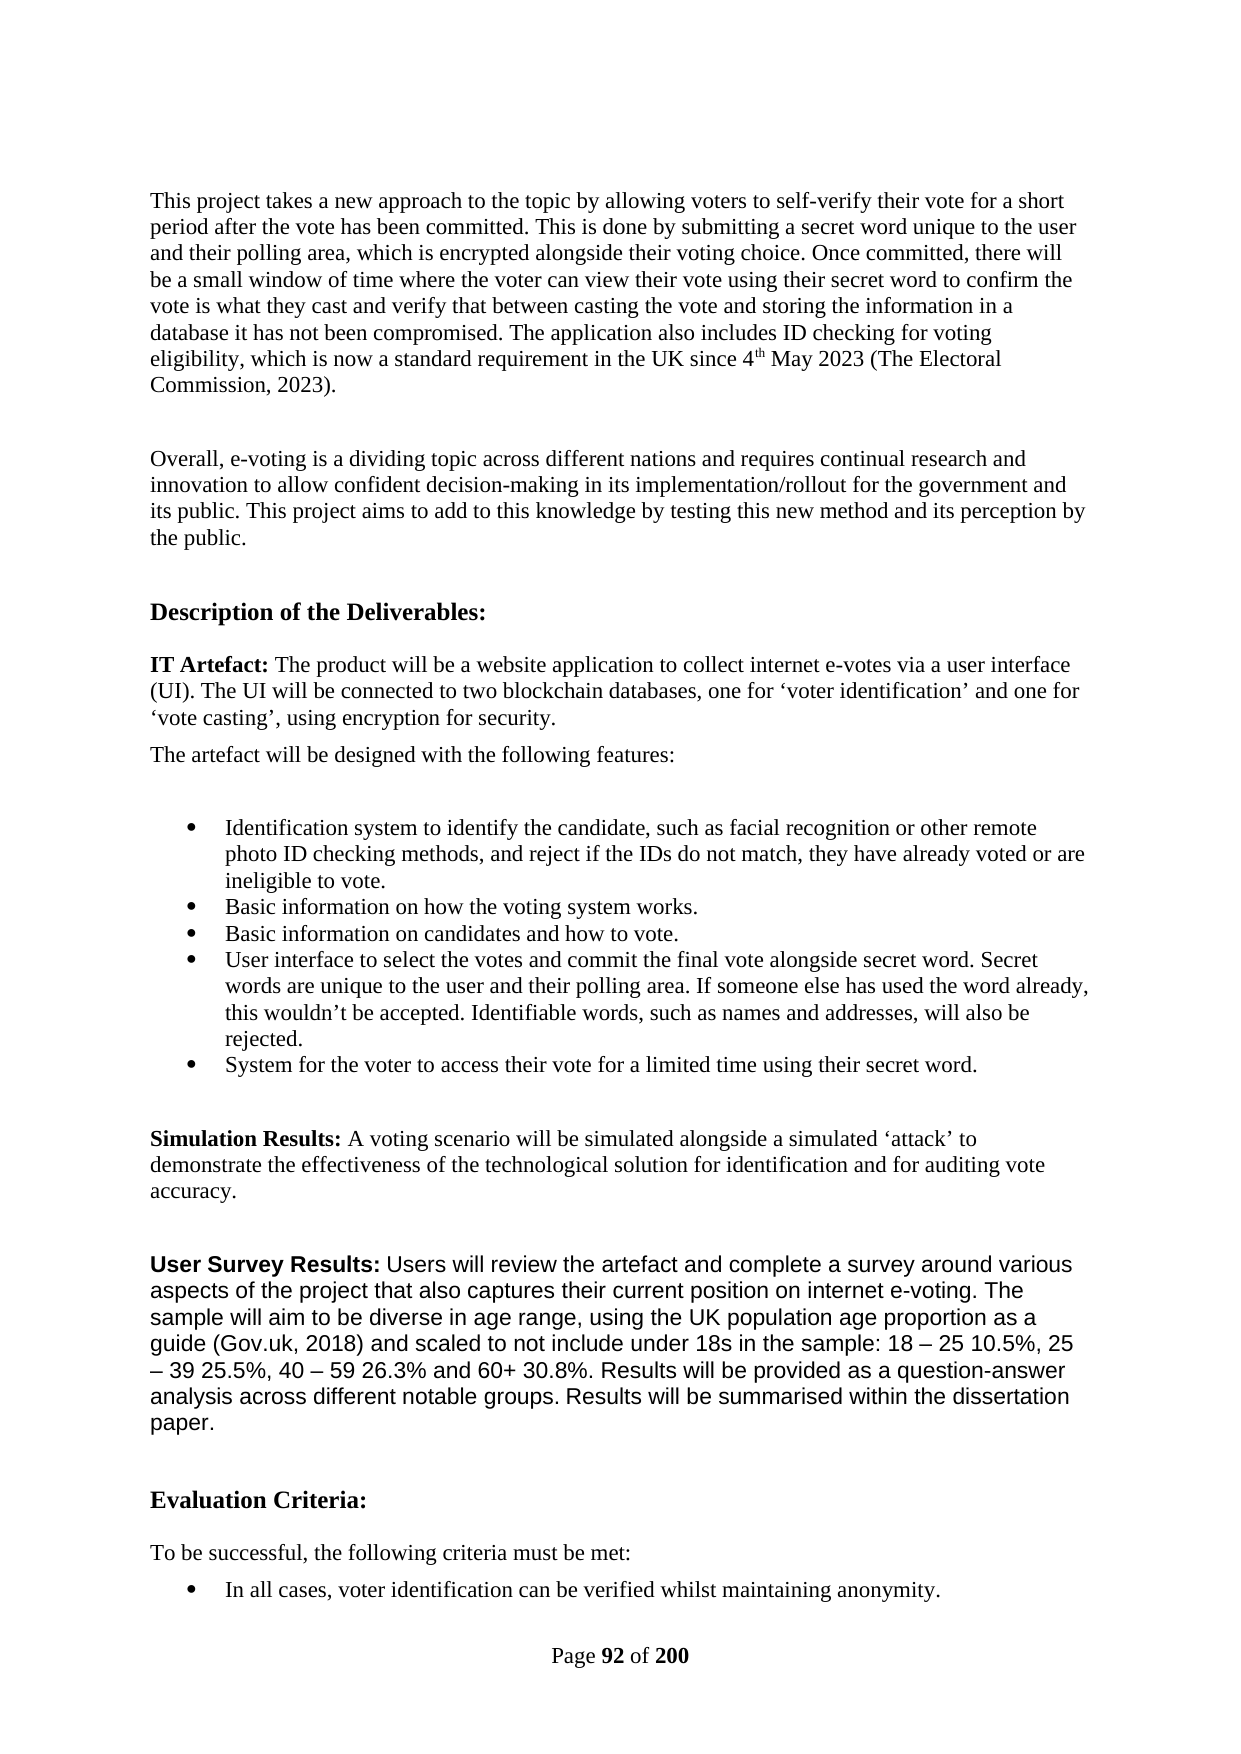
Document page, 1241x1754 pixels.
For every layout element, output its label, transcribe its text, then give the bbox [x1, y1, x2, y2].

list In all cases, voter identification can be verified whilst maintaining anonymity. [187, 1576, 1090, 1602]
list System for the voter to access their vote for a limited time using their secret word. [187, 1051, 1090, 1078]
text Description of the Deliverables: [150, 597, 1090, 626]
text User Survey Results: Users will review the artefact and complete a survey around various aspects of the project that also captures their current position on internet e-voting. The sample will aim to be diverse in age range, using the UK population age proportion as a guide (Gov.uk, 2018) and scaled to not include under 18s in the sample: 18 – 25 10.5%, 25 – 39 25.5%, 40 – 59 26.3% and 60+ 30.8%. Results will be provided as a question-answer analysis across different notable groups. Results will be summarised within the dissertation paper. [150, 1251, 1090, 1436]
text Overall, e-voting is a dividing topic across different nations and requires continual research and innovation to allow confident decision-making in its implementation/rollout for the government and its public. This project aims to add to this knowledge by testing this new method and its perception by the public. [150, 445, 1090, 550]
list Basic information on candidates and how to vote. [187, 919, 1090, 946]
text The artefact will be designed with the following features: [150, 741, 1090, 767]
list Basic information on how the voting system works. [187, 893, 1090, 919]
text Evaluation Criteria: [150, 1485, 1090, 1514]
text To be successful, the following criteria must be met: [150, 1539, 1090, 1565]
list User interface to select the votes and commit the final vote alongside secret word. Secret words are unique to the user and their polling area. If someone else has used the word already, this wouldn’t be accepted. Identifiable words, such as names and addresses, will also be rejected. [187, 946, 1090, 1051]
text IT Artefact: The product will be a website application to collect internet e-votes via a user interface (UI). The UI will be connected to two blockchain databases, one for ‘voter identification’ and one for ‘vote casting’, using encryption for security. [150, 651, 1090, 730]
text This project takes a new approach to the topic by allowing voters to self-verify their vote for a short period after the vote has been committed. This is done by submitting a secret word unique to the user and their polling area, which is encrypted alongside their voting choice. Once committed, there will be a small window of time where the voter can view their vote using their secret word to confirm the vote is what they cast and verify that between casting the vote and storing the information in a database it has not been compromised. The application also includes ID checking for voting eligibility, which is now a standard requirement in the UK since 4th May 2023 (The Electoral Commission, 2023). [150, 187, 1090, 398]
text Simulation Results: A voting scenario will be simulated alongside a simulated ‘attack’ to demonstrate the effectiveness of the technological solution for identification and for auditing vote accuracy. [150, 1125, 1090, 1204]
list Identification system to identify the candidate, such as facial recognition or other remote photo ID checking methods, and reject if the IDs do not match, they have already voted or are ineligible to vote. [187, 814, 1090, 893]
